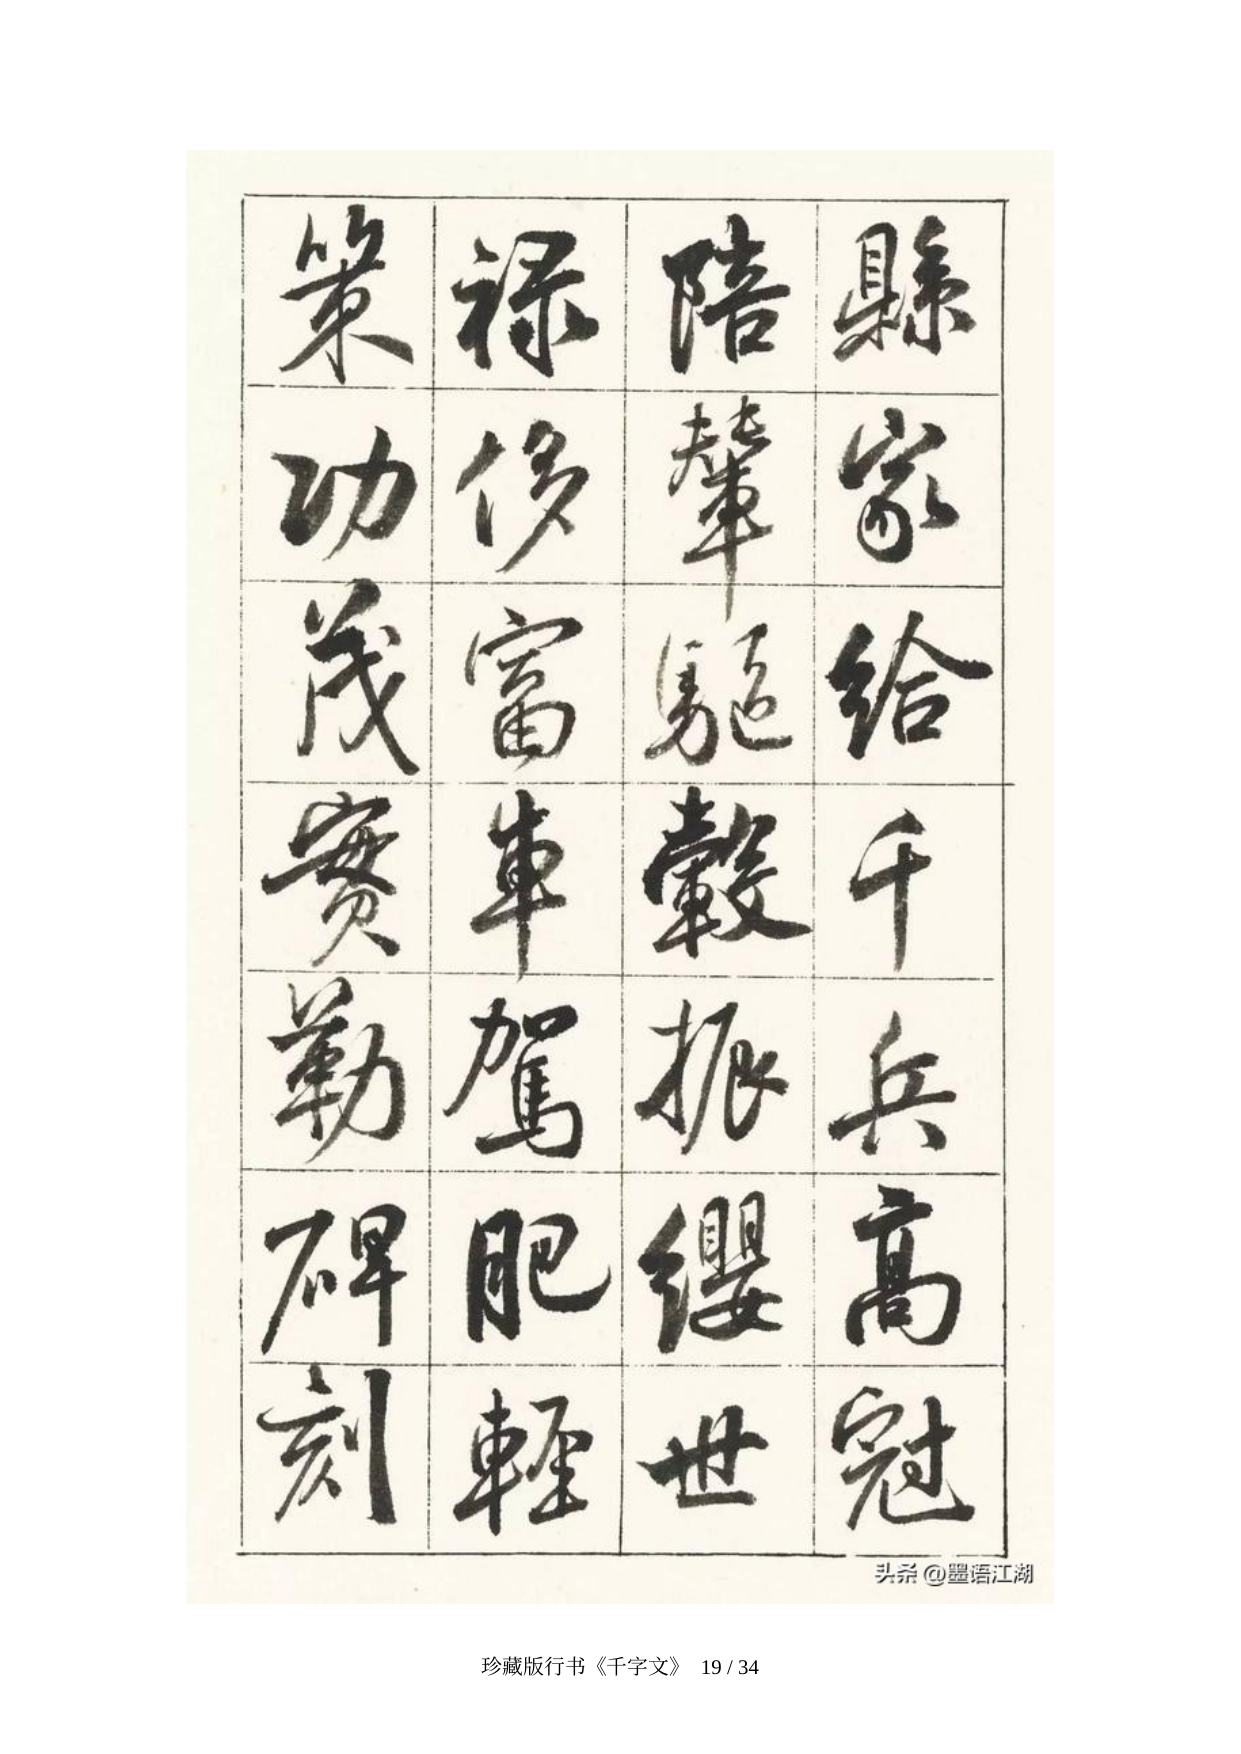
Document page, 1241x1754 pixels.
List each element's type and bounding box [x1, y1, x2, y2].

picture [186, 150, 1054, 1604]
